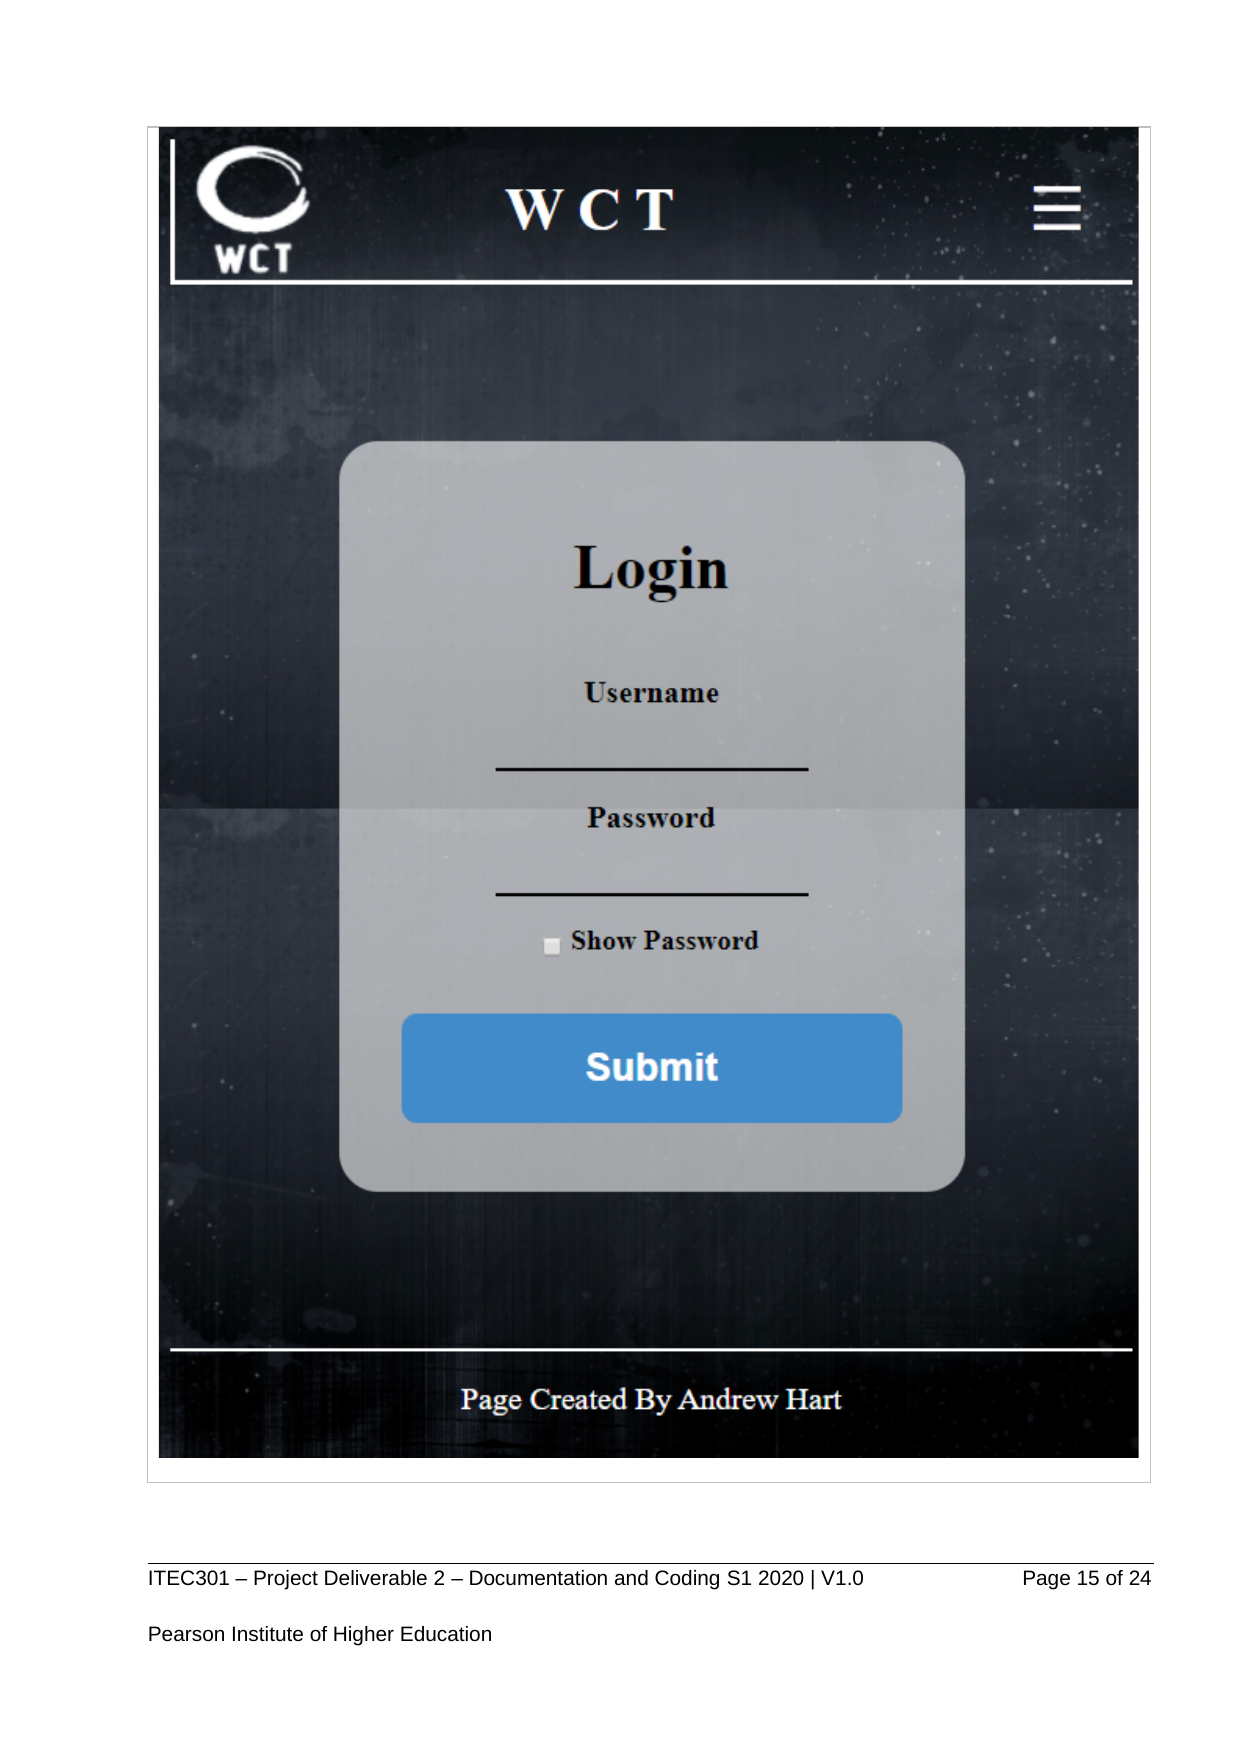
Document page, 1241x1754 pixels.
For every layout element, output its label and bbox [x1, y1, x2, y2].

picture [158, 127, 1139, 1458]
table_cell [148, 128, 1150, 1482]
